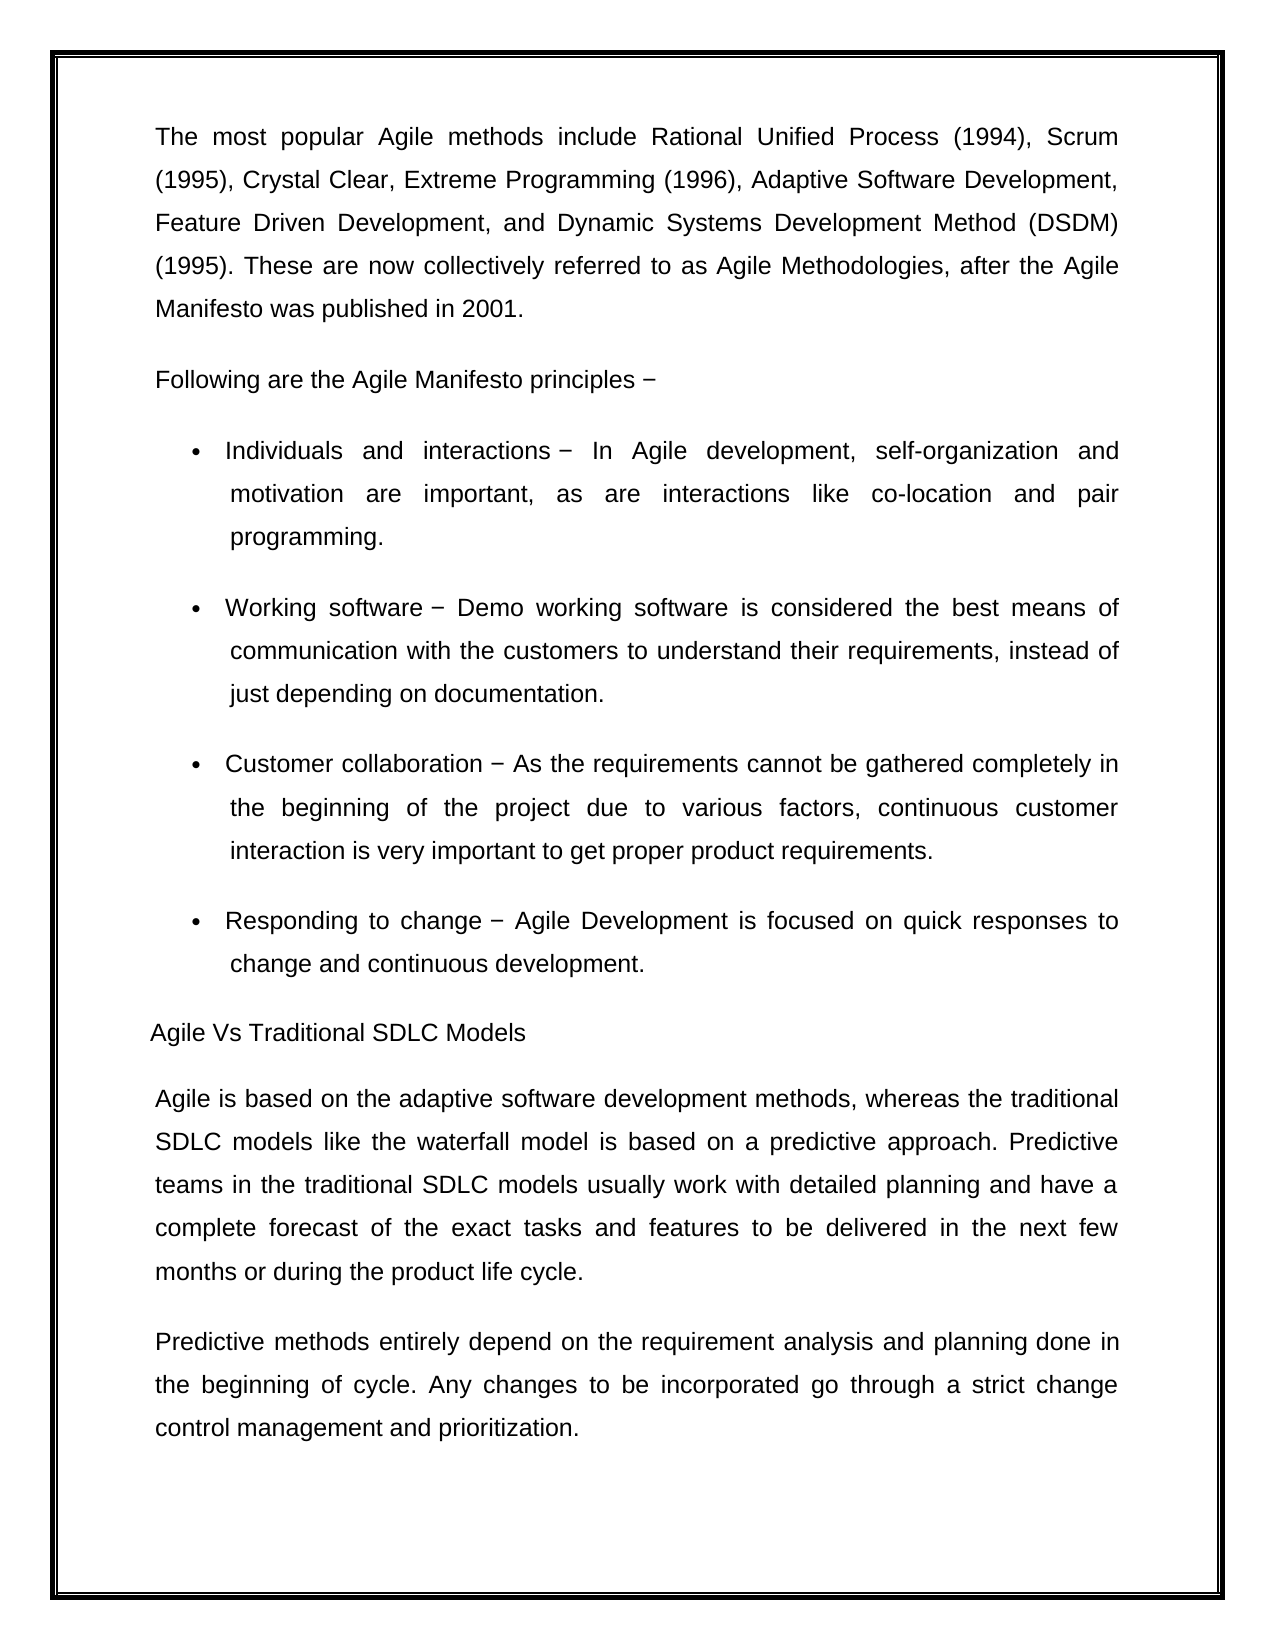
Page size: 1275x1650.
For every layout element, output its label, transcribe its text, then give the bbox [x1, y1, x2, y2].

list Individuals and interactions − In Agile development, self-organization and motivation are important, as are interactions like co-location and pair programming. [192, 436, 1120, 551]
text Predictive methods entirely depend on the requirement analysis and planning done in the beginning of cycle. Any changes to be incorporated go through a strict change control management and prioritization. [155, 1327, 1120, 1442]
list Customer collaboration − As the requirements cannot be gathered completely in the beginning of the project due to various factors, continuous customer interaction is very important to get proper product requirements. [192, 749, 1120, 864]
text The most popular Agile methods include Rational Unified Process (1994), Scrum (1995), Crystal Clear, Extreme Programming (1996), Adaptive Software Development, Feature Driven Development, and Dynamic Systems Development Method (DSDM) (1995). These are now collectively referred to as Agile Methodologies, after the Agile Manifesto was published in 2001. [155, 122, 1120, 323]
text Agile Vs Traditional SDLC Models [150, 1018, 1125, 1047]
text Following are the Agile Manifesto principles − [155, 365, 1120, 394]
list Working software − Demo working software is considered the best means of communication with the customers to understand their requirements, instead of just depending on documentation. [192, 592, 1120, 707]
list Responding to change − Agile Development is focused on quick responses to change and continuous development. [192, 906, 1120, 978]
text Agile is based on the adaptive software development methods, whereas the traditional SDLC models like the waterfall model is based on a predictive approach. Predictive teams in the traditional SDLC models usually work with detailed planning and have a complete forecast of the exact tasks and features to be delivered in the next few months or during the product life cycle. [155, 1084, 1120, 1285]
